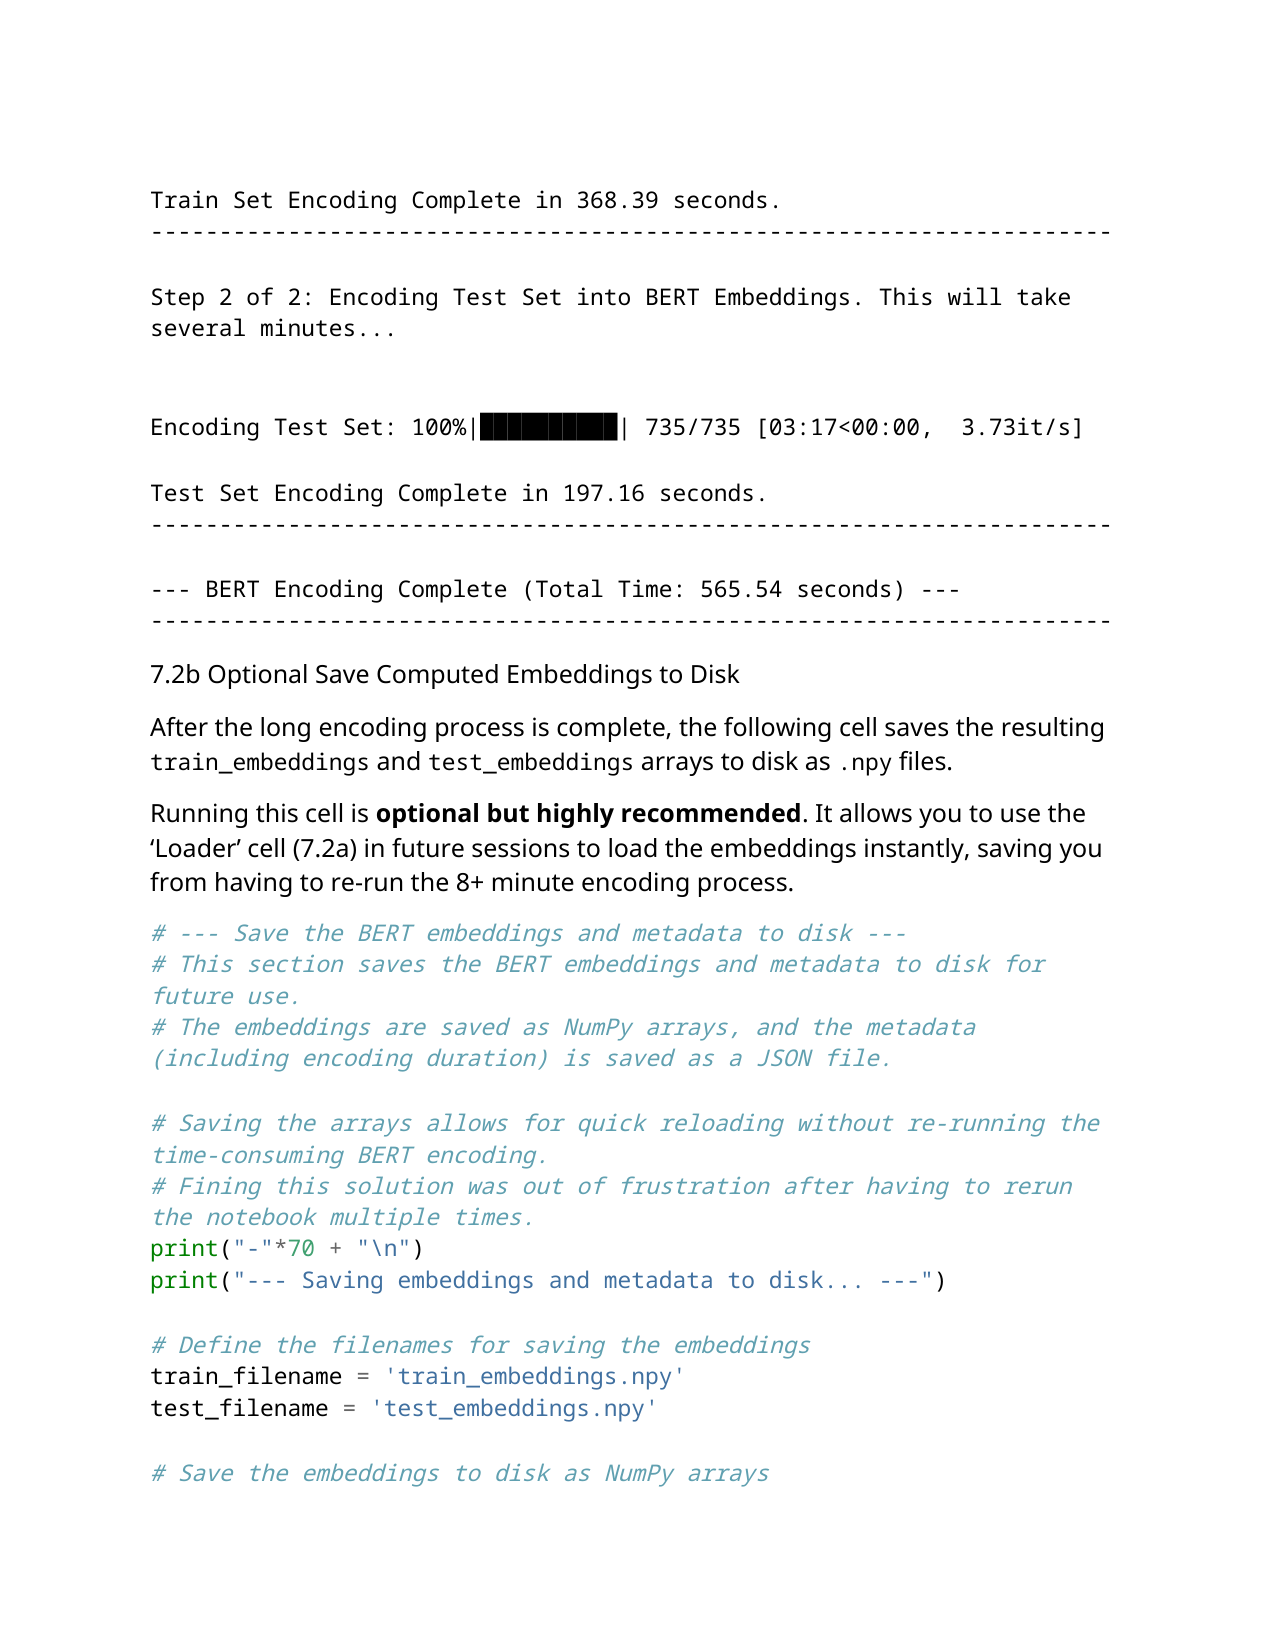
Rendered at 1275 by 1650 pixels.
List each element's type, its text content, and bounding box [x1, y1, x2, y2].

text After the long encoding process is complete, the following cell saves the resulting train_embeddings and test_embeddings arrays to disk as .npy files. [150, 709, 1125, 777]
text Running this cell is optional but highly recommended. It allows you to use the ‘Loader’ cell (7.2a) in future sessions to load the embeddings instantly, saving you from having to re-run the 8+ minute encoding process. [150, 796, 1125, 898]
text 7.2b Optional Save Computed Embeddings to Disk [150, 656, 1125, 691]
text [150, 150, 1125, 636]
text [150, 917, 1125, 1488]
